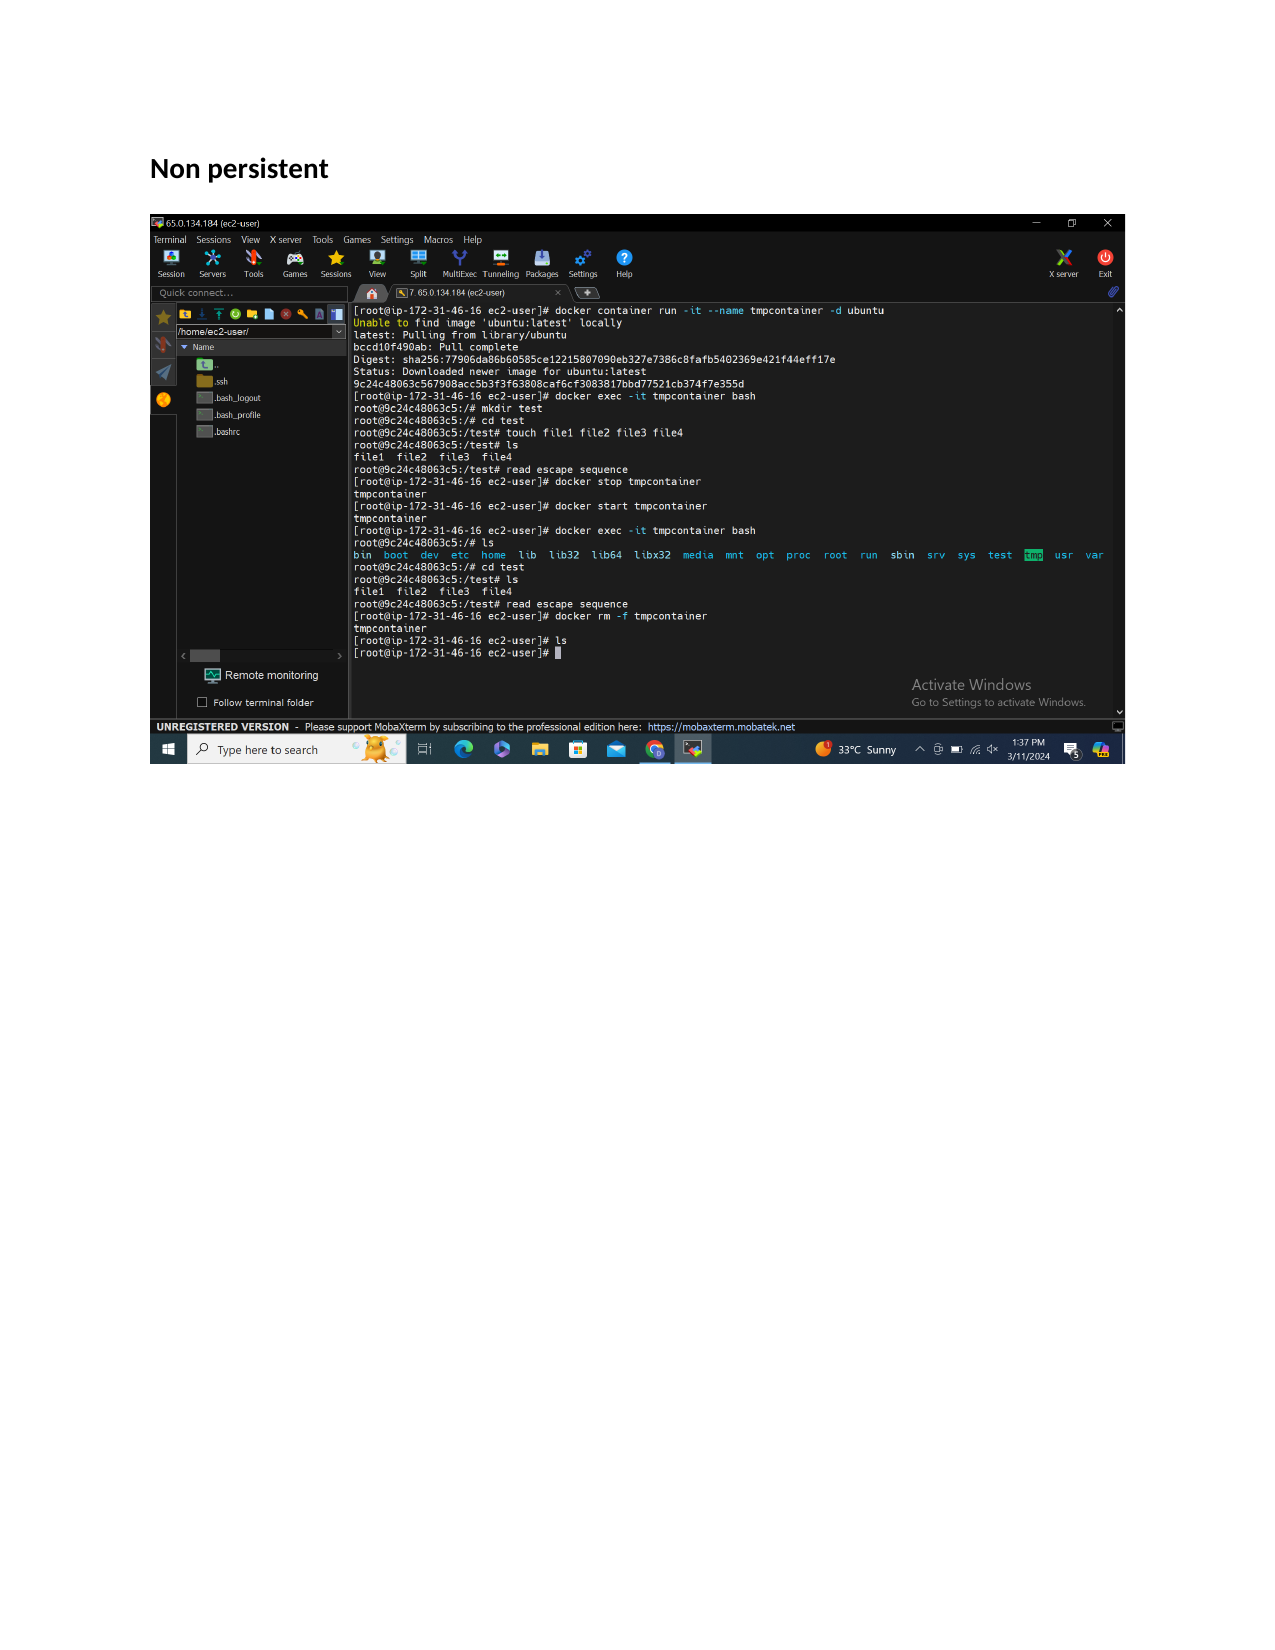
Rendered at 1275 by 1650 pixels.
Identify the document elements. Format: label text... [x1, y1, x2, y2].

picture [150, 214, 1125, 764]
text Non persistent [150, 150, 1125, 186]
